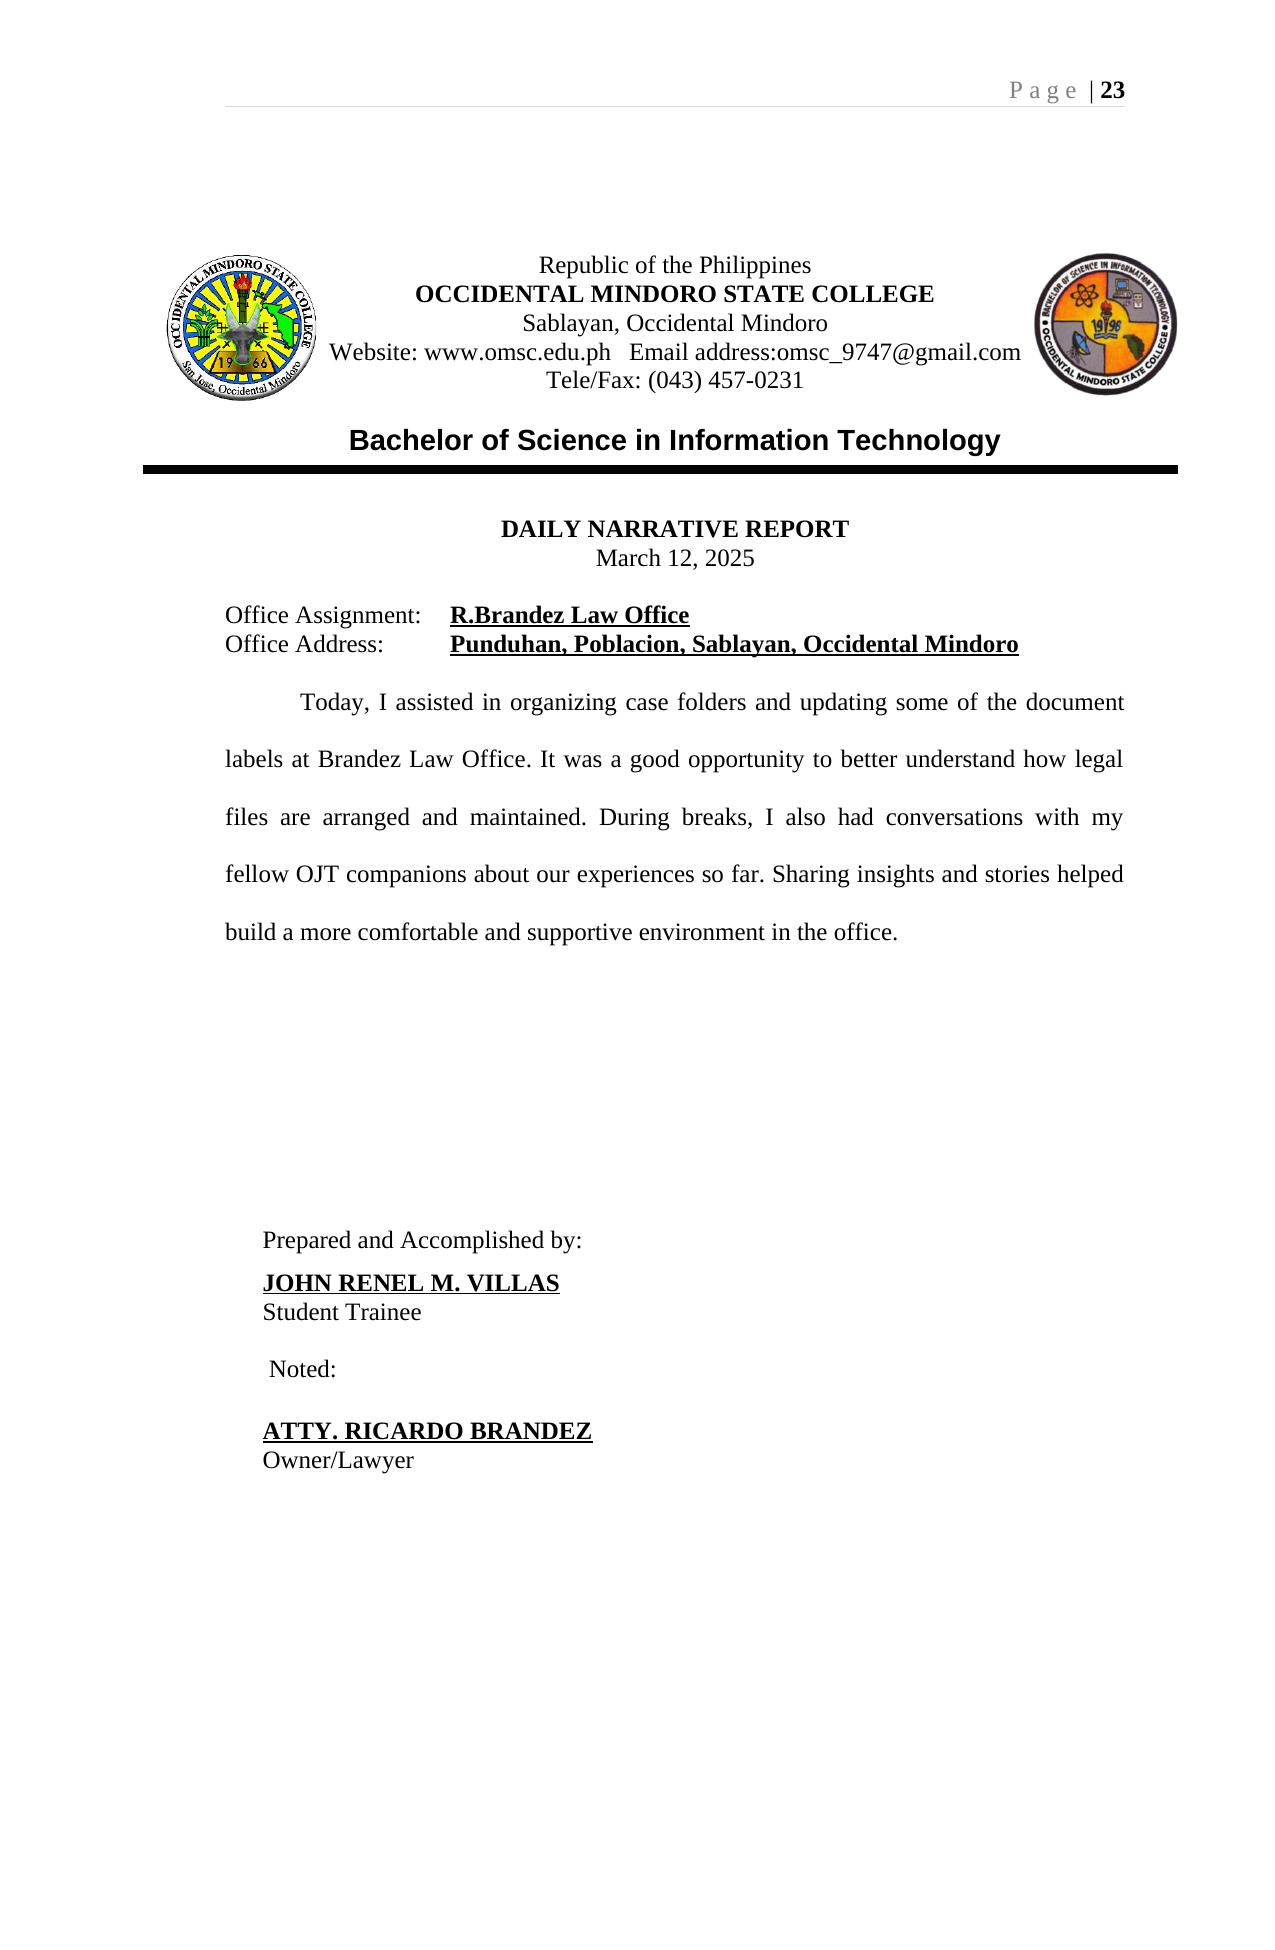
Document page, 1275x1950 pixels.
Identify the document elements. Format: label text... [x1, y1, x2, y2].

text Prepared and Accomplished by: [225, 1225, 1125, 1254]
text Bachelor of Science in Information Technology [225, 423, 1125, 457]
picture [166, 254, 317, 401]
text Office Assignment: R.Brandez Law Office [225, 600, 1125, 629]
text Tele/Fax: (043) 457-0231 [317, 366, 1032, 394]
picture [1032, 251, 1183, 399]
text ATTY. RICARDO BRANDEZ [225, 1416, 1125, 1445]
text Website: www.omsc.edu.ph Email address:omsc_9747@gmail.com [317, 337, 1032, 366]
text JOHN RENEL M. VILLAS [225, 1268, 1125, 1297]
text Today, I assisted in organizing case folders and updating some of the document labels at Brandez Law Office. It was a good opportunity to better understand how legal files are arranged and maintained. During breaks, I also had conversations with my fellow OJT companions about our experiences so far. Sharing insights and stories helped build a more comfortable and supportive environment in the office. [225, 687, 1125, 945]
text Owner/Lawyer [225, 1445, 1125, 1474]
text Republic of the Philippines [225, 251, 1032, 279]
text Student Trainee [225, 1297, 1125, 1326]
text Noted: [225, 1354, 1125, 1383]
text March 12, 2025 [225, 543, 1125, 572]
text Sablayan, Occidental Mindoro [317, 308, 1032, 337]
text Office Address: Punduhan, Poblacion, Sablayan, Occidental Mindoro [225, 629, 1125, 658]
text OCCIDENTAL MINDORO STATE COLLEGE [317, 279, 1032, 308]
text DAILY NARRATIVE REPORT [225, 514, 1125, 543]
